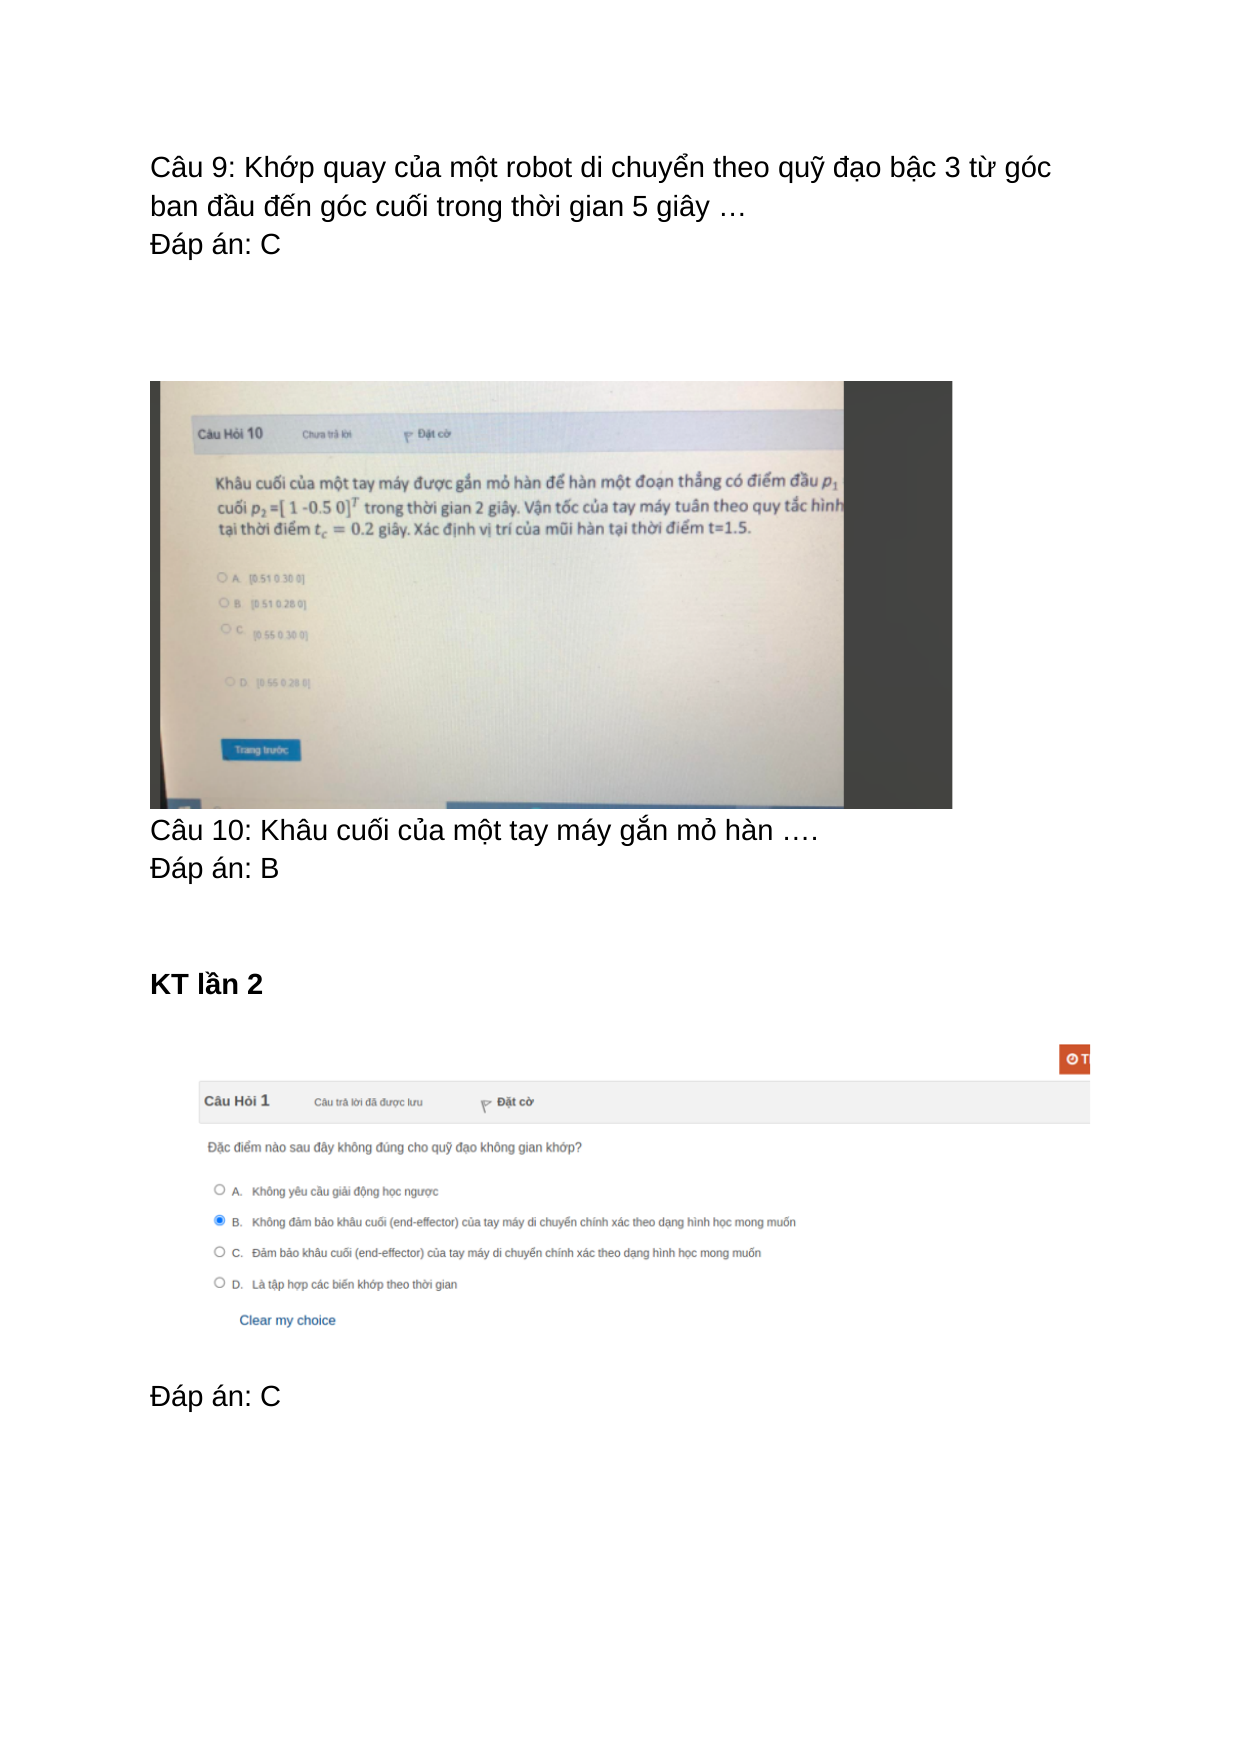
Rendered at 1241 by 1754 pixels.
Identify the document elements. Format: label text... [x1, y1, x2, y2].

text Đáp án: B [150, 851, 1090, 885]
picture [150, 1044, 1091, 1376]
text Đáp án: C [150, 1379, 1090, 1413]
text KT lần 2 [150, 967, 1090, 1001]
text Câu 10: Khâu cuối của một tay máy gắn mỏ hàn …. [150, 813, 1090, 846]
picture [150, 381, 953, 809]
text Đáp án: C [150, 227, 1090, 261]
text Câu 9: Khớp quay của một robot di chuyển theo quỹ đạo bậc 3 từ góc ban đầu đến góc cuối trong thời gian 5 giây … [150, 150, 1090, 222]
